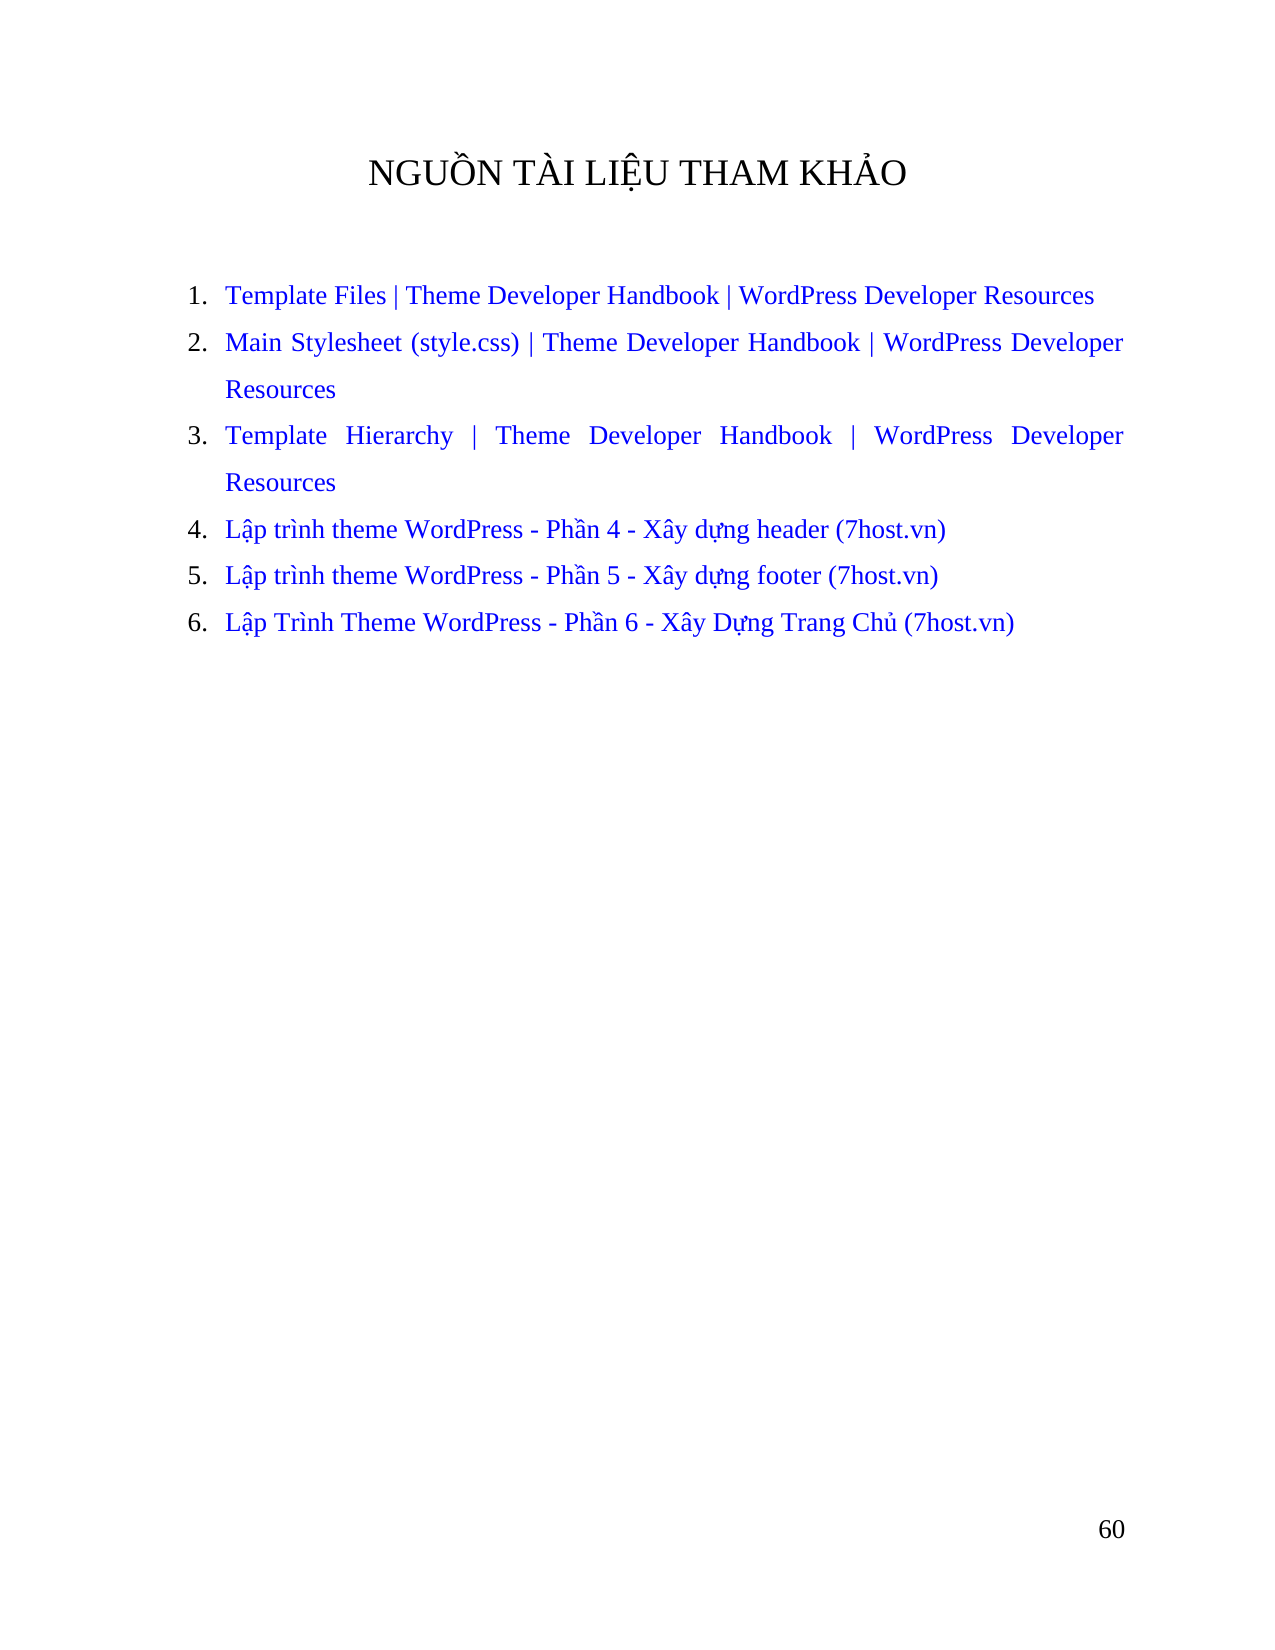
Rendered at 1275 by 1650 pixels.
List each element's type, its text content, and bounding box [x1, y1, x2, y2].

list Lập trình theme WordPress - Phần 5 - Xây dựng footer (7host.vn) [187, 559, 1125, 591]
list Template Hierarchy | Theme Developer Handbook | WordPress Developer Resources [187, 419, 1125, 497]
list Lập Trình Theme WordPress - Phần 6 - Xây Dựng Trang Chủ (7host.vn) [187, 606, 1125, 637]
text NGUỒN TÀI LIỆU THAM KHẢO [150, 150, 1125, 193]
list Template Files | Theme Developer Handbook | WordPress Developer Resources [187, 279, 1125, 311]
list Main Stylesheet (style.css) | Theme Developer Handbook | WordPress Developer Resources [187, 326, 1125, 404]
list Lập trình theme WordPress - Phần 4 - Xây dựng header (7host.vn) [187, 513, 1125, 544]
